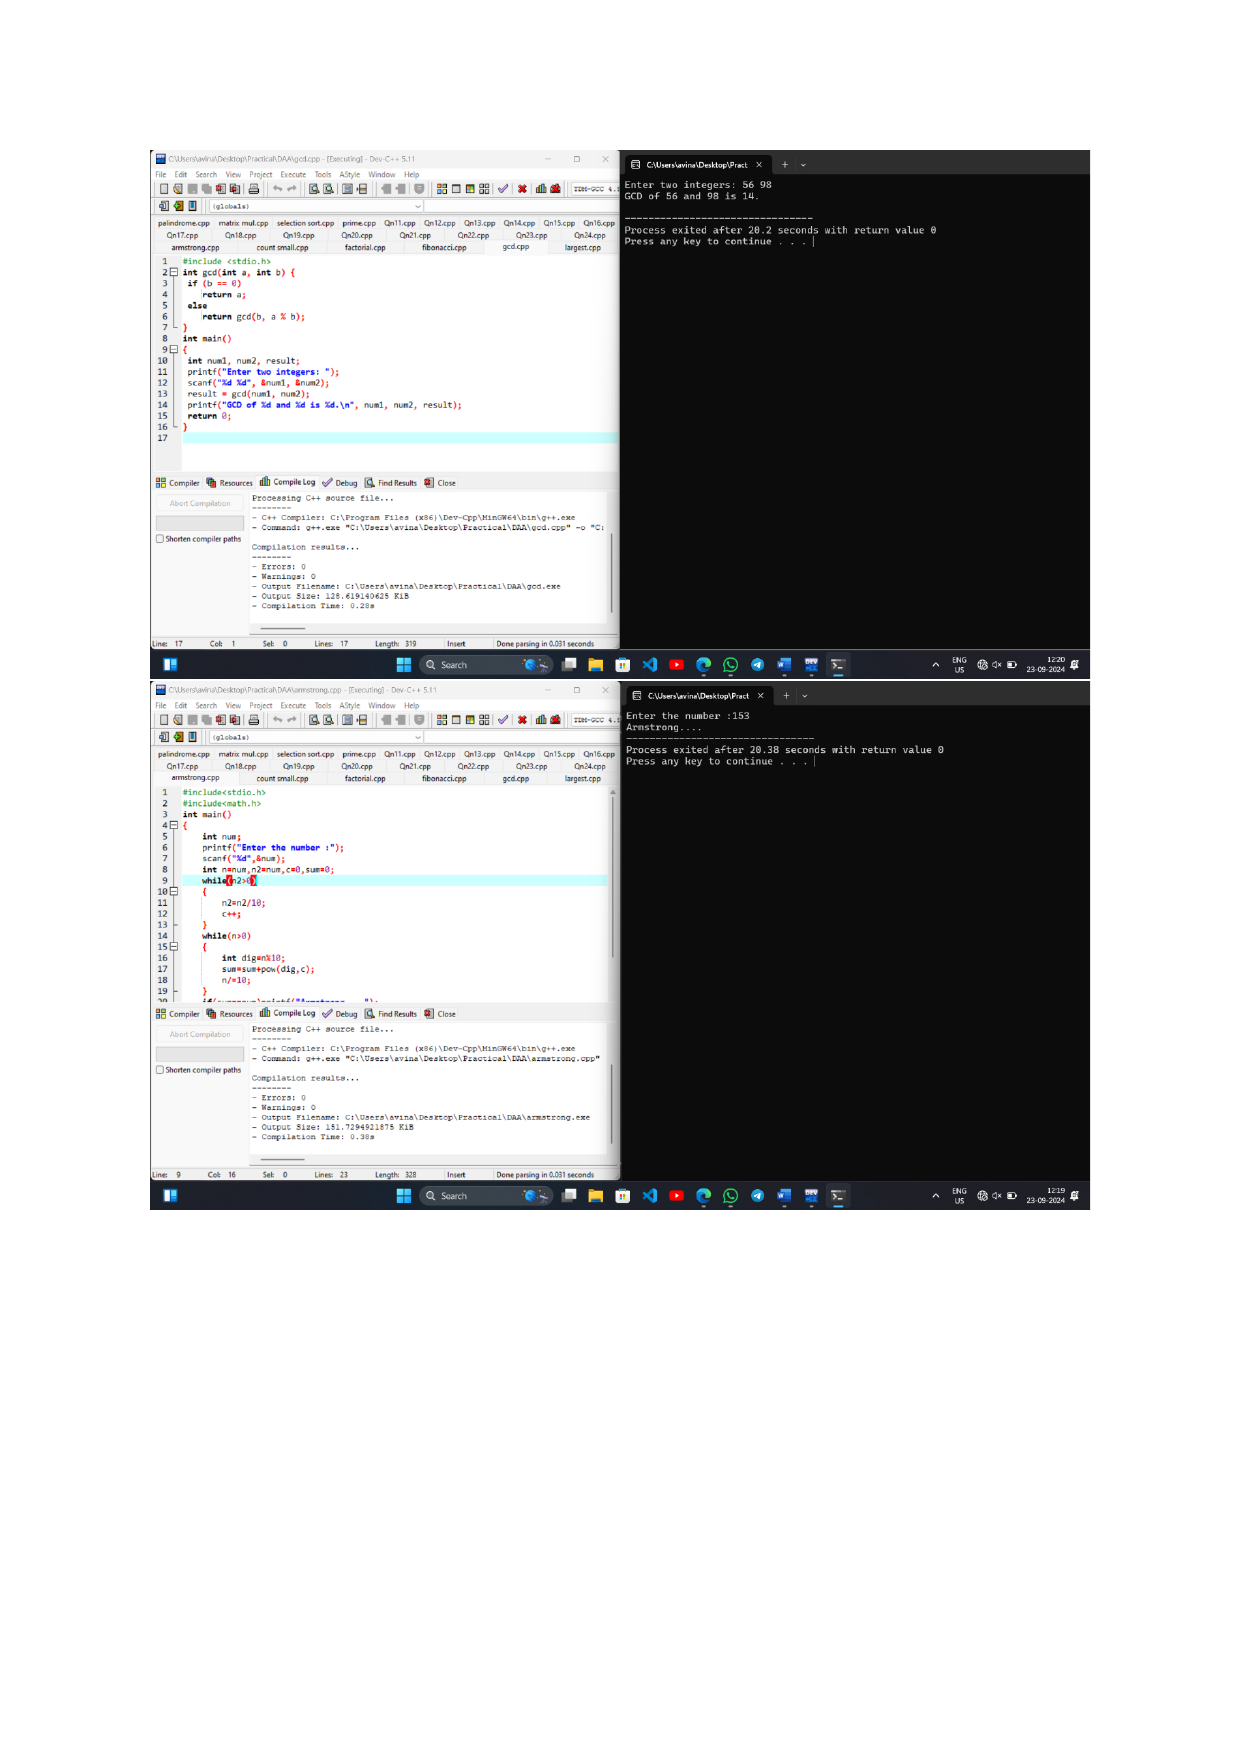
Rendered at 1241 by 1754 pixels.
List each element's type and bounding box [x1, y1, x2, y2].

picture [150, 681, 1091, 1210]
picture [150, 150, 1091, 679]
